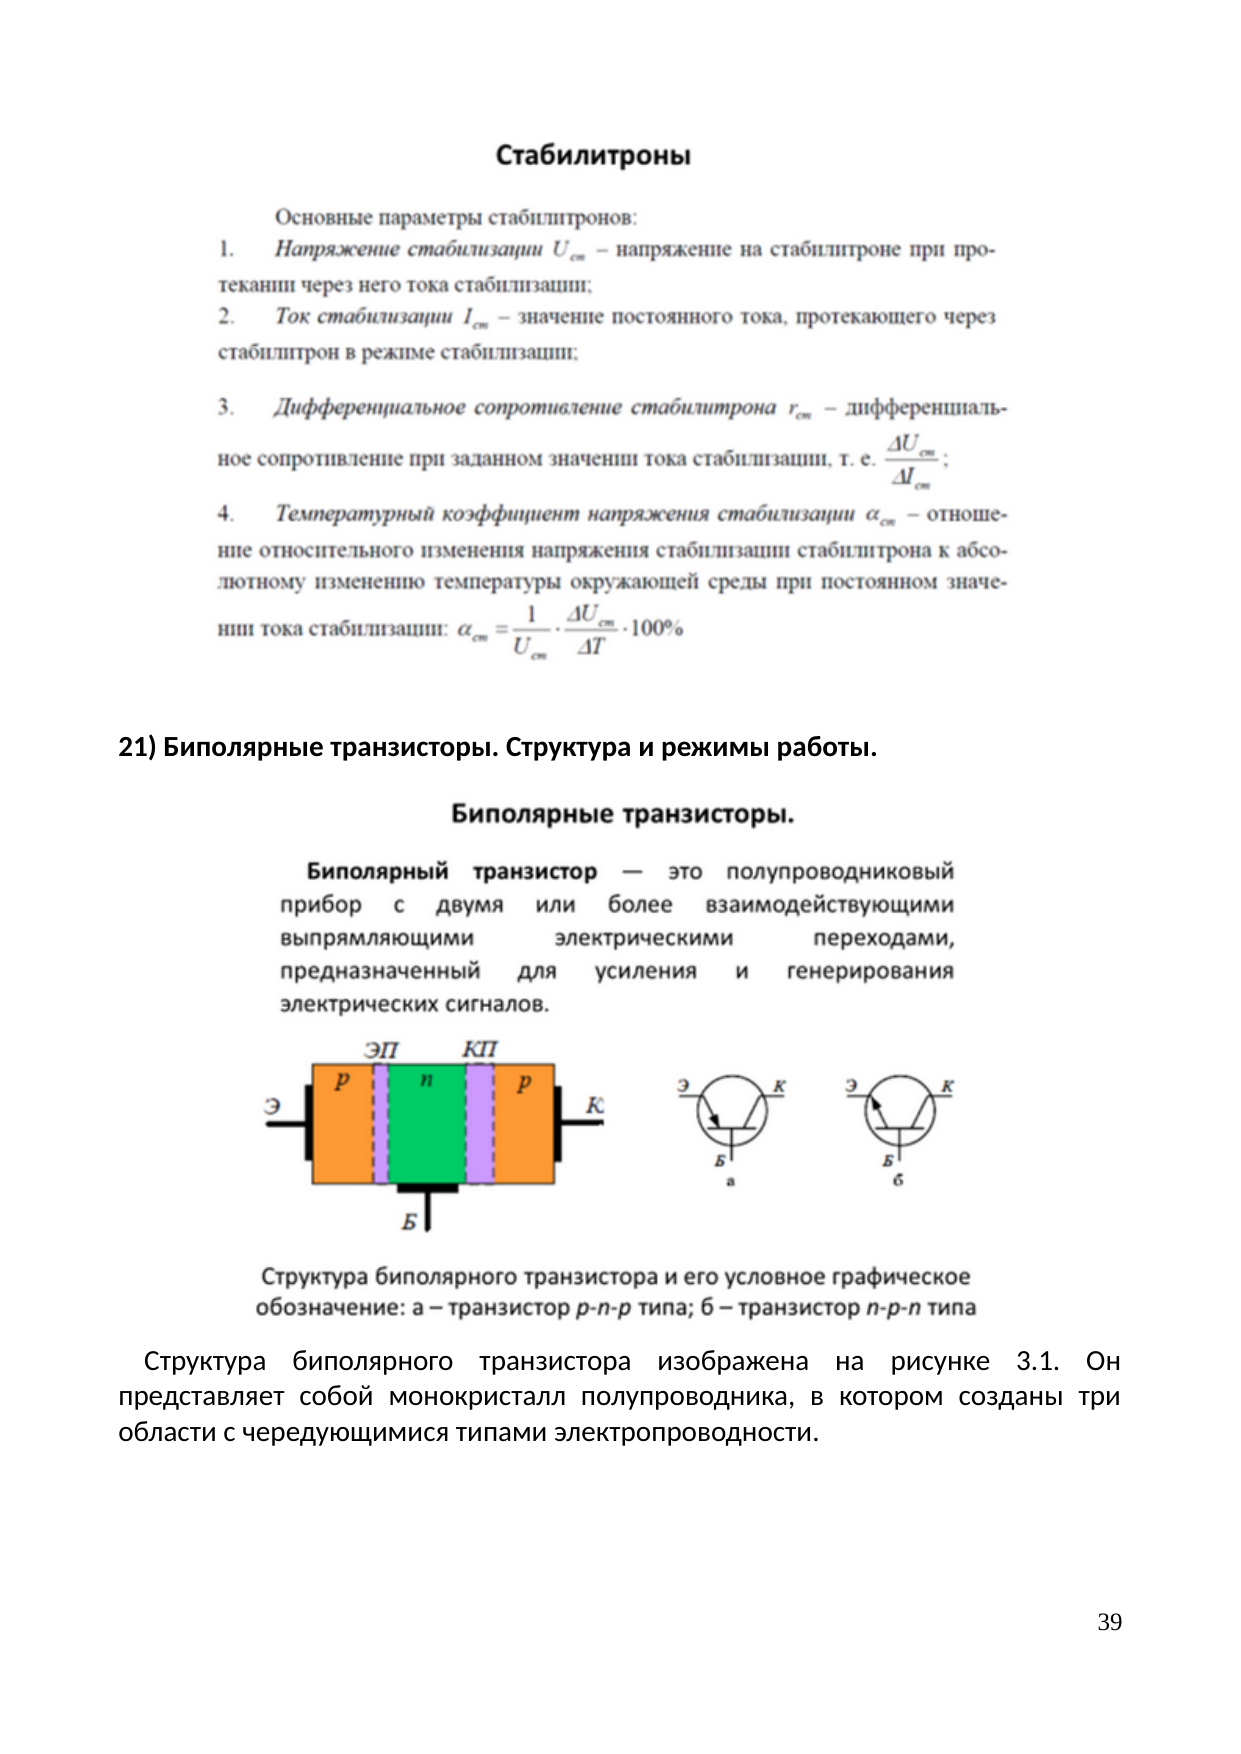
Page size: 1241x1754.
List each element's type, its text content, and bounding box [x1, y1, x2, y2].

picture [238, 776, 1002, 1330]
subtitle 21) Биполярные транзисторы. Структура и режимы работы. [118, 728, 1122, 763]
picture [208, 118, 1032, 672]
